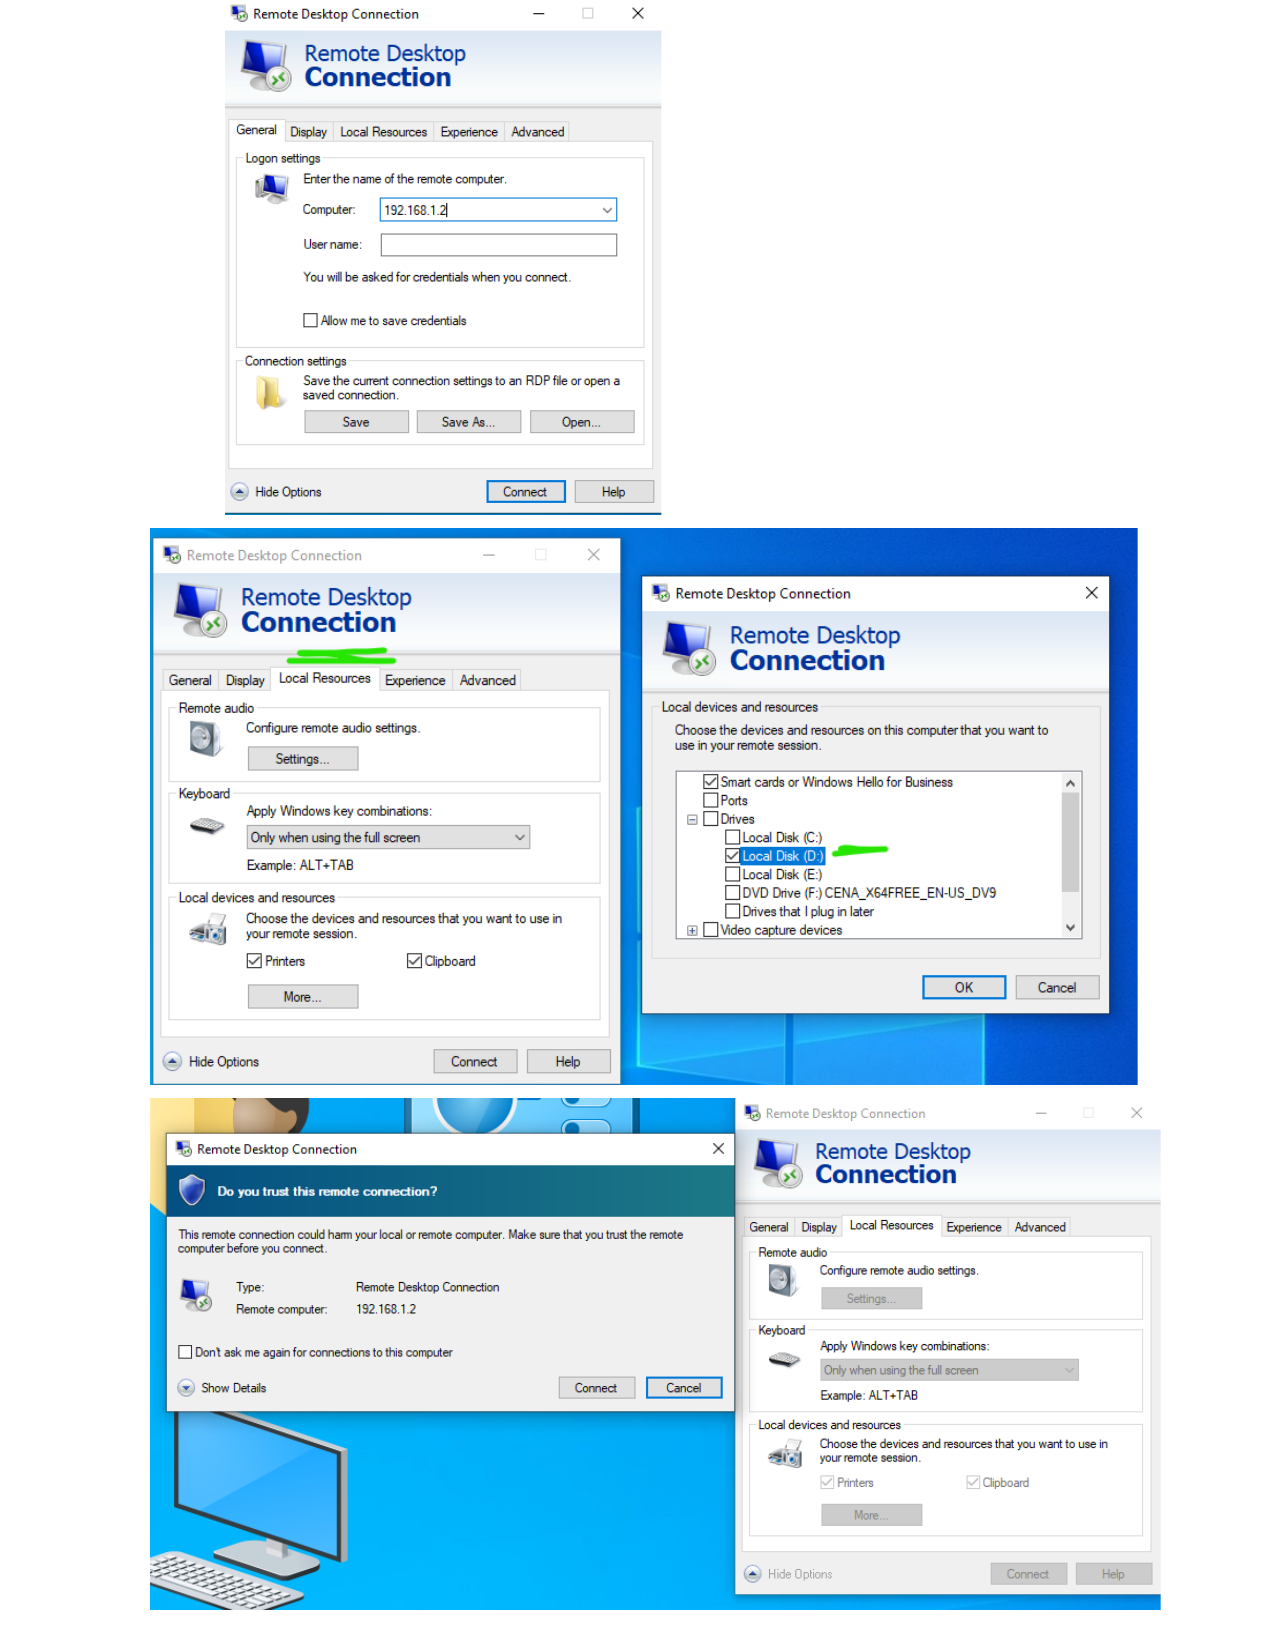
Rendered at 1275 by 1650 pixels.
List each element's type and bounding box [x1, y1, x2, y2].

picture [150, 528, 1138, 1085]
picture [150, 1552, 303, 1610]
picture [225, 0, 662, 515]
picture [150, 1098, 1161, 1610]
